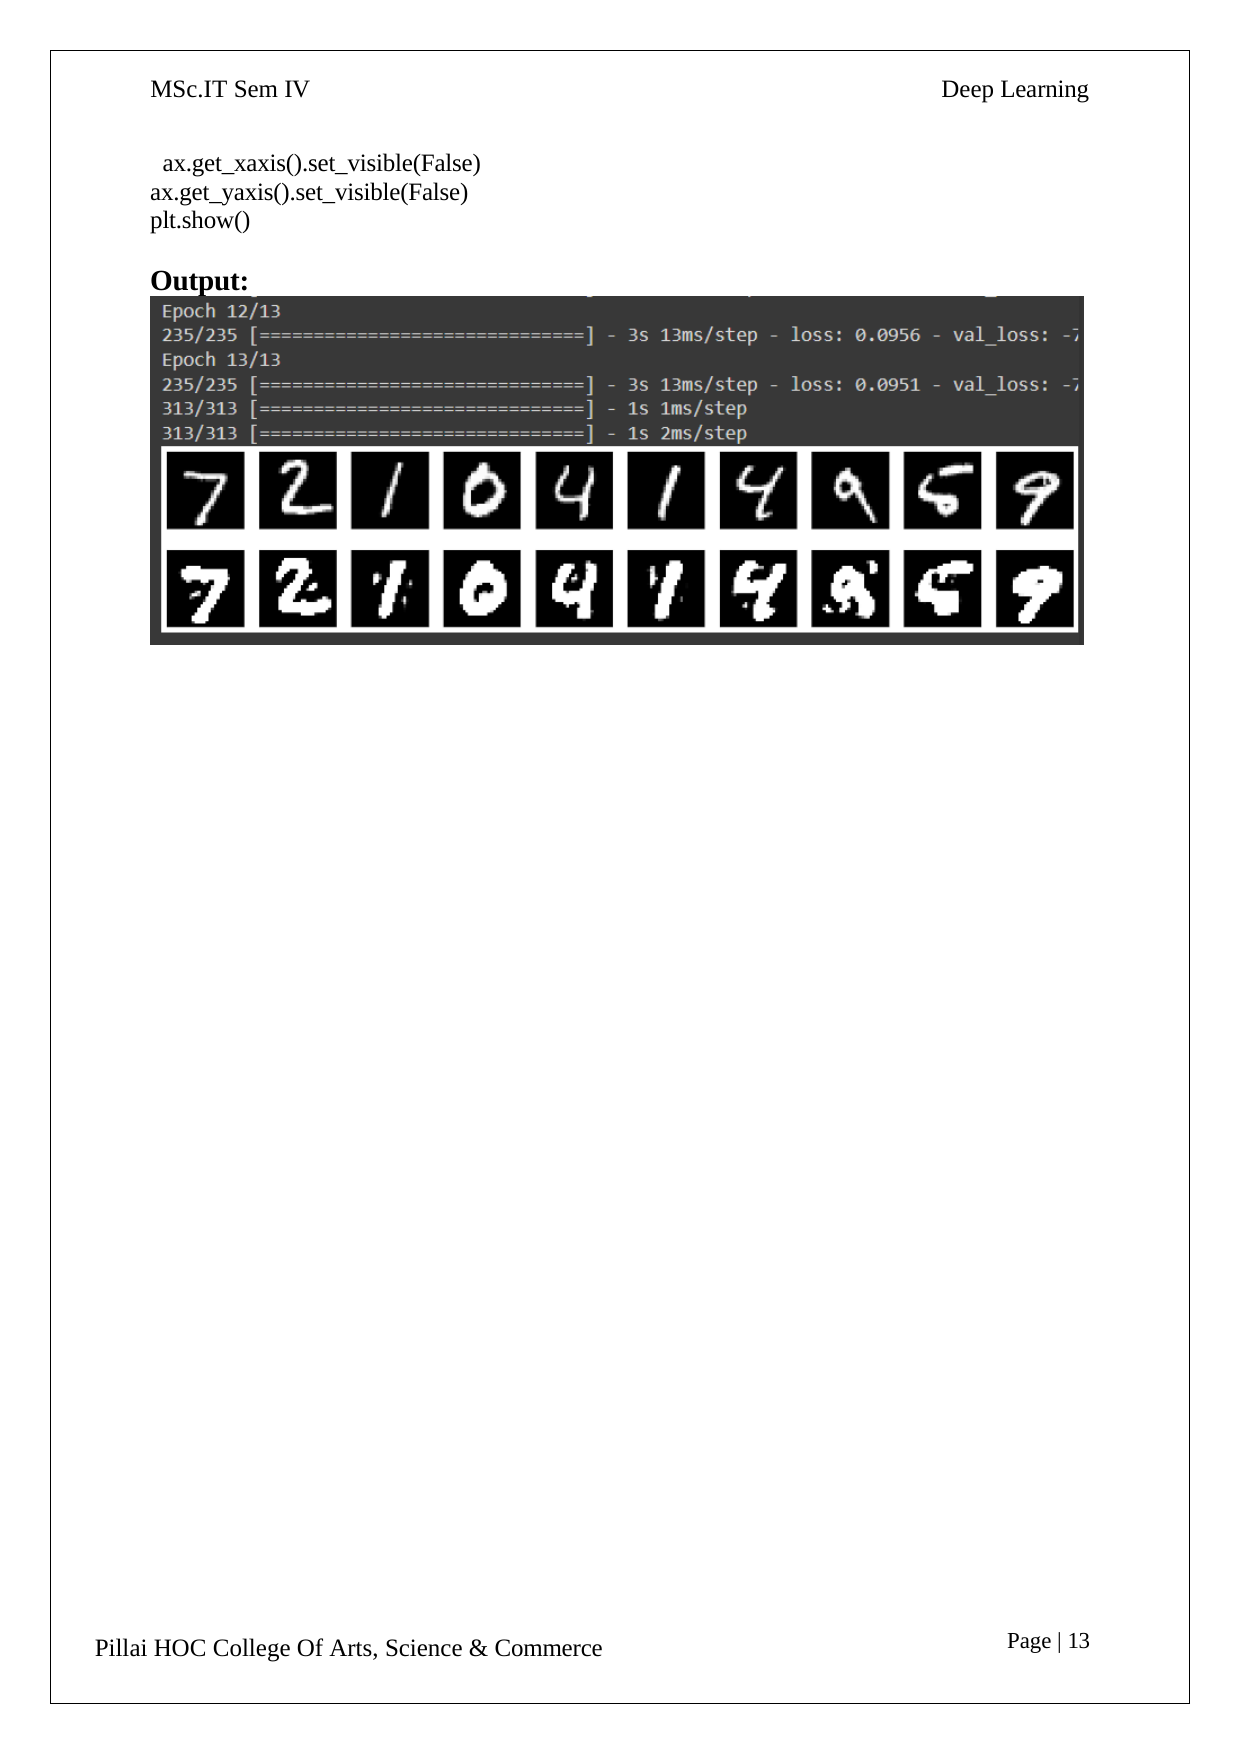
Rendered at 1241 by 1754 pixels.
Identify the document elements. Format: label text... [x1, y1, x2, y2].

text ax.get_xaxis().set_visible(False) ax.get_yaxis().set_visible(False) plt.show() [150, 148, 488, 234]
picture [150, 296, 1084, 645]
text Output: [150, 263, 1103, 297]
